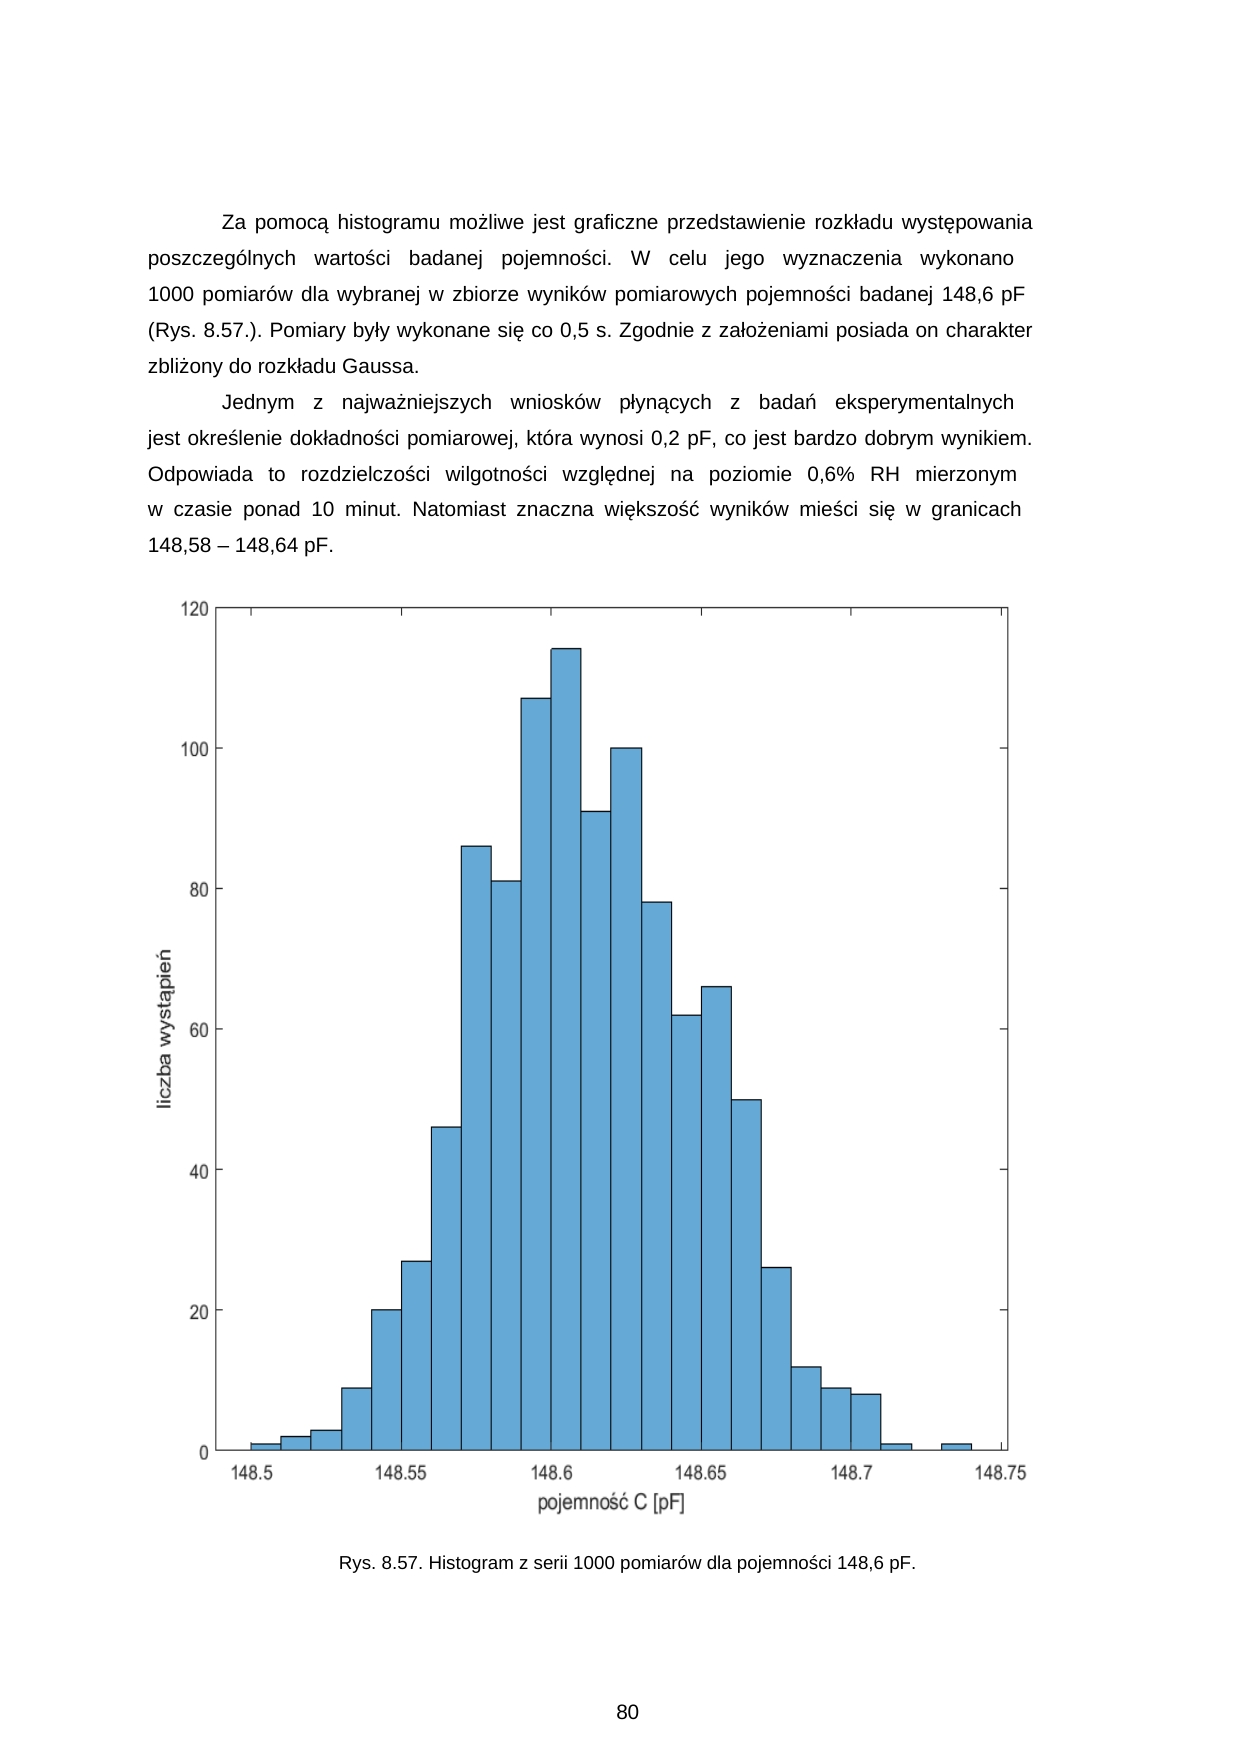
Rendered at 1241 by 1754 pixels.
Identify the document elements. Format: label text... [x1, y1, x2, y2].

picture [147, 581, 1034, 1528]
text Jednym z najważniejszych wniosków płynących z badań eksperymentalnych jest określenie dokładności pomiarowej, która wynosi 0,2 pF, co jest bardzo dobrym wynikiem. Odpowiada to rozdzielczości wilgotności względnej na poziomie 0,6% RH mierzonym w czasie ponad 10 minut. Natomiast znaczna większość wyników mieści się w granicach 148,58 – 148,64 pF. [148, 389, 1033, 557]
